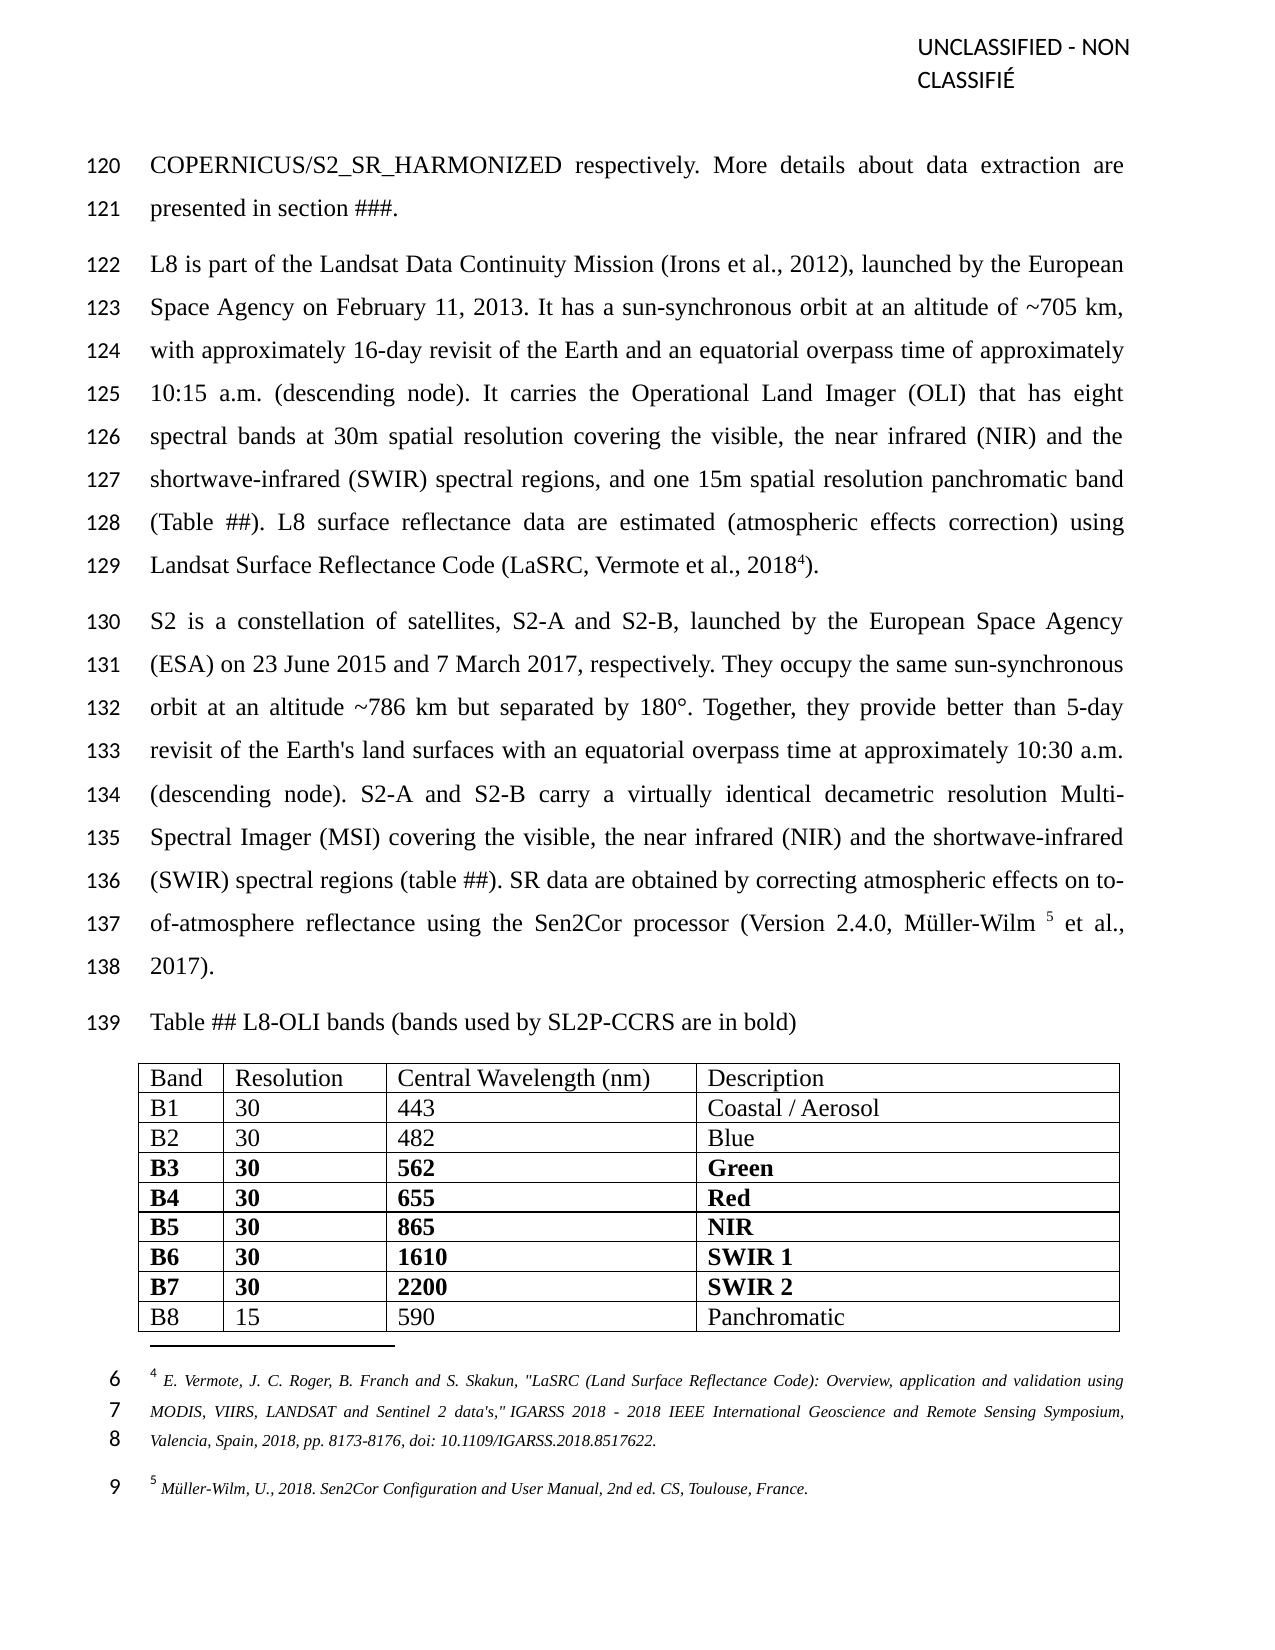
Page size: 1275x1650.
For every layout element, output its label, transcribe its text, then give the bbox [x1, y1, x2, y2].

table_cell 655 [387, 1183, 696, 1211]
text S2 is a constellation of satellites, S2-A and S2-B, launched by the European Space Agency (ESA) on 23 June 2015 and 7 March 2017, respectively. They occupy the same sun-synchronous orbit at an altitude ~786 km but separated by 180°. Together, they provide better than 5-day revisit of the Earth's land surfaces with an equatorial overpass time at approximately 10:30 a.m. (descending node). S2-A and S2-B carry a virtually identical decametric resolution Multi-Spectral Imager (MSI) covering the visible, the near infrared (NIR) and the shortwave-infrared (SWIR) spectral regions (table ##). SR data are obtained by correcting atmospheric effects on to-of-atmosphere reflectance using the Sen2Cor processor (Version 2.4.0, Müller-Wilm et al., 2017). [150, 606, 1125, 980]
table_cell B2 [139, 1123, 223, 1152]
table_cell Red [697, 1183, 1119, 1211]
table_cell Blue [697, 1123, 1119, 1152]
table_cell 865 [387, 1213, 696, 1241]
table_cell 30 [224, 1093, 386, 1122]
table_cell 30 [224, 1213, 386, 1241]
table_cell B4 [139, 1183, 223, 1211]
table_cell 30 [224, 1242, 386, 1271]
table_cell Panchromatic [697, 1302, 1119, 1331]
table_header Description [697, 1064, 1119, 1092]
table_cell 2200 [387, 1272, 696, 1301]
table_cell B5 [139, 1213, 223, 1241]
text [150, 150, 1125, 222]
table_cell B7 [139, 1272, 223, 1301]
table_cell NIR [697, 1213, 1119, 1241]
table_cell 30 [224, 1123, 386, 1152]
table_cell 590 [387, 1302, 696, 1331]
table_cell 482 [387, 1123, 696, 1152]
table_cell B1 [139, 1093, 223, 1122]
table_cell Green [697, 1153, 1119, 1182]
table_cell Coastal / Aerosol [697, 1093, 1119, 1122]
text Table ## L8-OLI bands (bands used by SL2P-CCRS are in bold) [150, 1007, 1125, 1036]
table_cell 30 [224, 1183, 386, 1211]
table_header Central Wavelength (nm) [387, 1064, 696, 1092]
text L8 is part of the Landsat Data Continuity Mission (Irons et al., 2012), launched by the European Space Agency on February 11, 2013. It has a sun-synchronous orbit at an altitude of ~705 km, with approximately 16-day revisit of the Earth and an equatorial overpass time of approximately 10:15 a.m. (descending node). It carries the Operational Land Imager (OLI) that has eight spectral bands at 30m spatial resolution covering the visible, the near infrared (NIR) and the shortwave-infrared (SWIR) spectral regions, and one 15m spatial resolution panchromatic band (Table ##). L8 surface reflectance data are estimated (atmospheric effects correction) using Landsat Surface Reflectance Code (LaSRC, Vermote et al., 2018). [150, 249, 1125, 579]
table_cell 15 [224, 1302, 386, 1331]
table_header Resolution [224, 1064, 386, 1092]
table_cell 30 [224, 1272, 386, 1301]
table_header Band [139, 1064, 223, 1092]
table_cell B3 [139, 1153, 223, 1182]
table_cell 1610 [387, 1242, 696, 1271]
table_cell 30 [224, 1153, 386, 1182]
table_cell B6 [139, 1242, 223, 1271]
table_cell B8 [139, 1302, 223, 1331]
table_cell SWIR 1 [697, 1242, 1119, 1271]
table_cell 562 [387, 1153, 696, 1182]
table_cell SWIR 2 [697, 1272, 1119, 1301]
table_cell 443 [387, 1093, 696, 1122]
